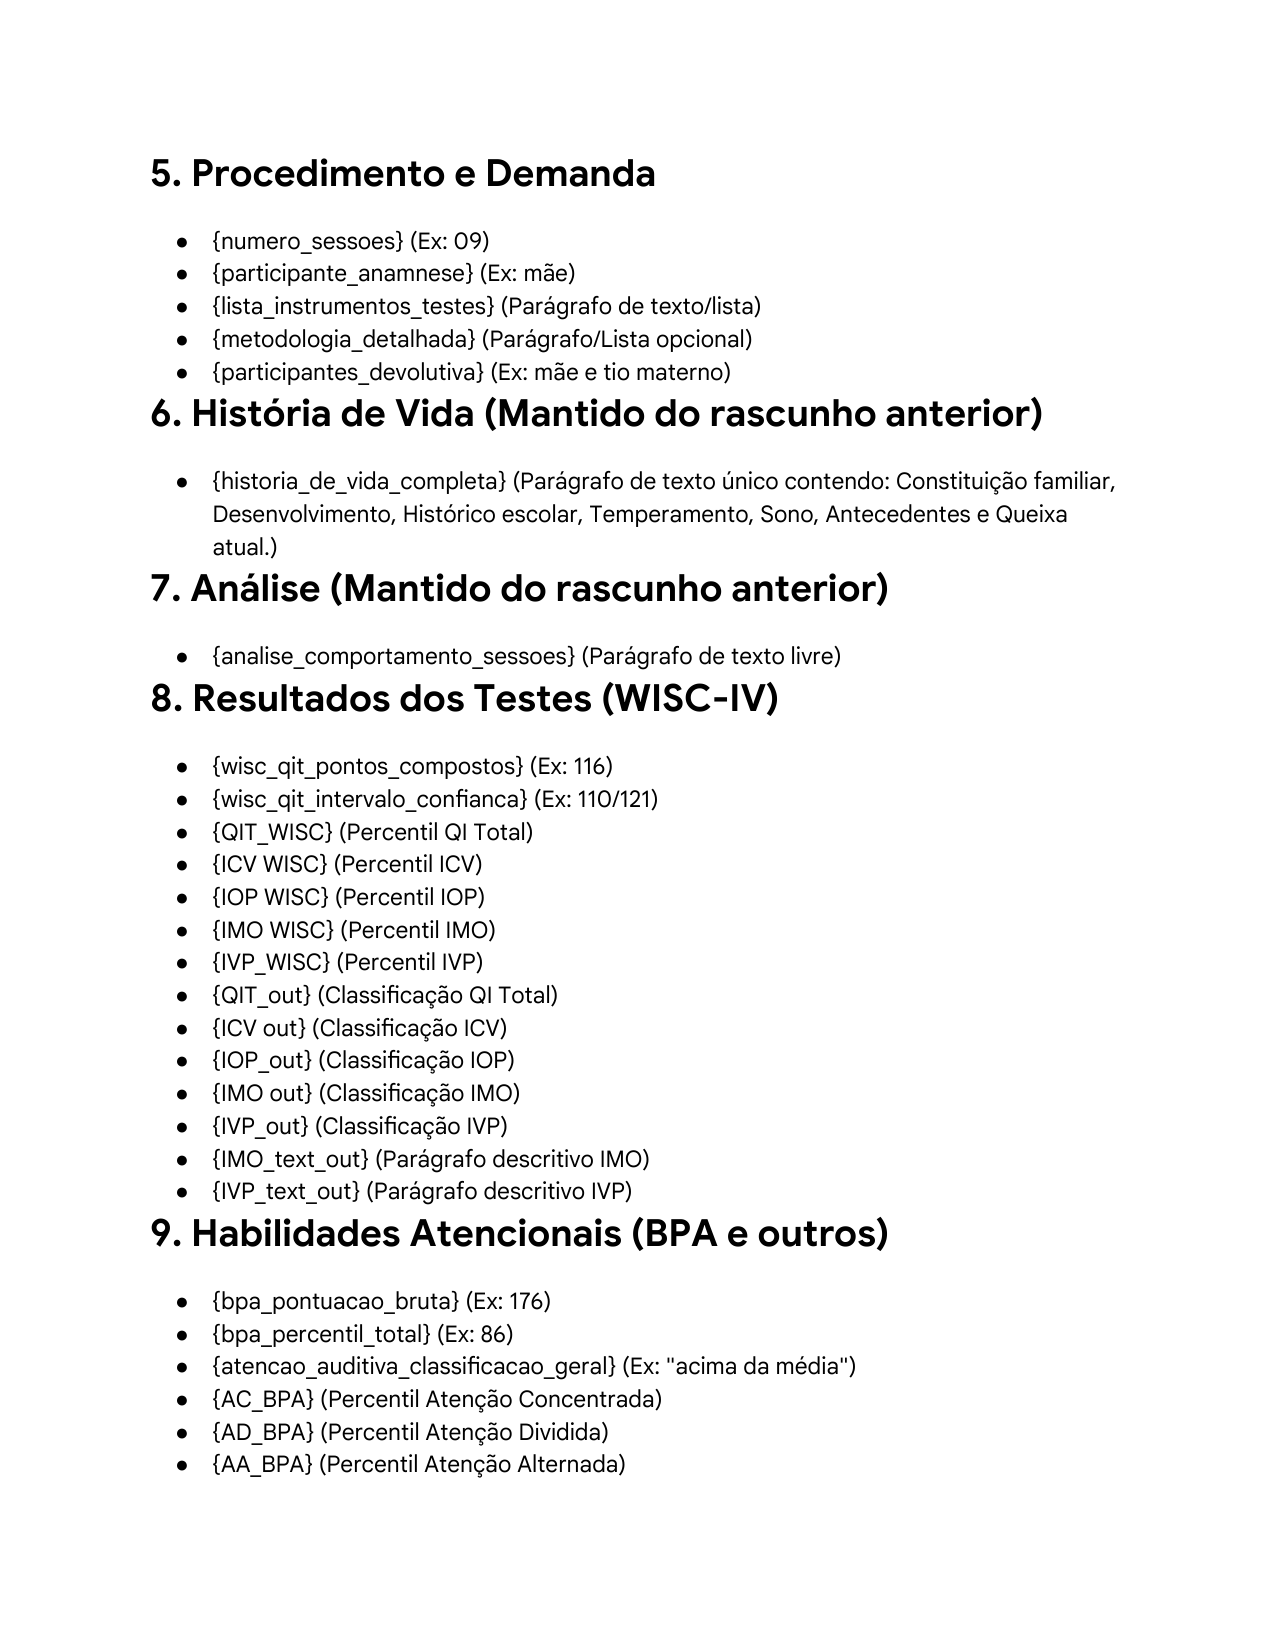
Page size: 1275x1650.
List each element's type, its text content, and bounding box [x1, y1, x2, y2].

list {atencao_auditiva_classificacao_geral} (Ex: "acima da média") [175, 1353, 1125, 1381]
list {bpa_percentil_total} (Ex: 86) [175, 1320, 1125, 1349]
subtitle 7. Análise (Mantido do rascunho anterior) [150, 566, 1125, 613]
list {wisc_qit_pontos_compostos} (Ex: 116) [175, 752, 1125, 781]
list {AC_BPA} (Percentil Atenção Concentrada) [175, 1385, 1125, 1414]
subtitle 6. História de Vida (Mantido do rascunho anterior) [150, 391, 1125, 437]
list {bpa_pontuacao_bruta} (Ex: 176) [175, 1287, 1125, 1316]
list {ICV out} (Classificação ICV) [175, 1014, 1125, 1043]
list {numero_sessoes} (Ex: 09) [175, 227, 1125, 256]
list {IMO_text_out} (Parágrafo descritivo IMO) [175, 1145, 1125, 1173]
list {metodologia_detalhada} (Parágrafo/Lista opcional) [175, 325, 1125, 354]
list {AD_BPA} (Percentil Atenção Dividida) [175, 1418, 1125, 1447]
list {participantes_devolutiva} (Ex: mãe e tio materno) [175, 358, 1125, 387]
list {historia_de_vida_completa} (Parágrafo de texto único contendo: Constituição familiar, Desenvolvimento, Histórico escolar, Temperamento, Sono, Antecedentes e Queixa atual.) [175, 467, 1125, 562]
list {IOP_out} (Classificação IOP) [175, 1047, 1125, 1075]
list {IVP_WISC} (Percentil IVP) [175, 948, 1125, 977]
subtitle 9. Habilidades Atencionais (BPA e outros) [150, 1210, 1125, 1257]
list {ICV WISC} (Percentil ICV) [175, 850, 1125, 879]
list {lista_instrumentos_testes} (Parágrafo de texto/lista) [175, 292, 1125, 321]
list {analise_comportamento_sessoes} (Parágrafo de texto livre) [175, 643, 1125, 671]
list {QIT_out} (Classificação QI Total) [175, 981, 1125, 1010]
subtitle 5. Procedimento e Demanda [150, 150, 1125, 197]
list {IMO WISC} (Percentil IMO) [175, 916, 1125, 944]
list {QIT_WISC} (Percentil QI Total) [175, 818, 1125, 846]
list {IOP WISC} (Percentil IOP) [175, 883, 1125, 912]
list {IMO out} (Classificação IMO) [175, 1079, 1125, 1108]
subtitle 8. Resultados dos Testes (WISC-IV) [150, 675, 1125, 722]
list {IVP_text_out} (Parágrafo descritivo IVP) [175, 1177, 1125, 1206]
list {AA_BPA} (Percentil Atenção Alternada) [175, 1451, 1125, 1479]
list {IVP_out} (Classificação IVP) [175, 1112, 1125, 1141]
list {participante_anamnese} (Ex: mãe) [175, 260, 1125, 288]
list {wisc_qit_intervalo_confianca} (Ex: 110/121) [175, 785, 1125, 814]
